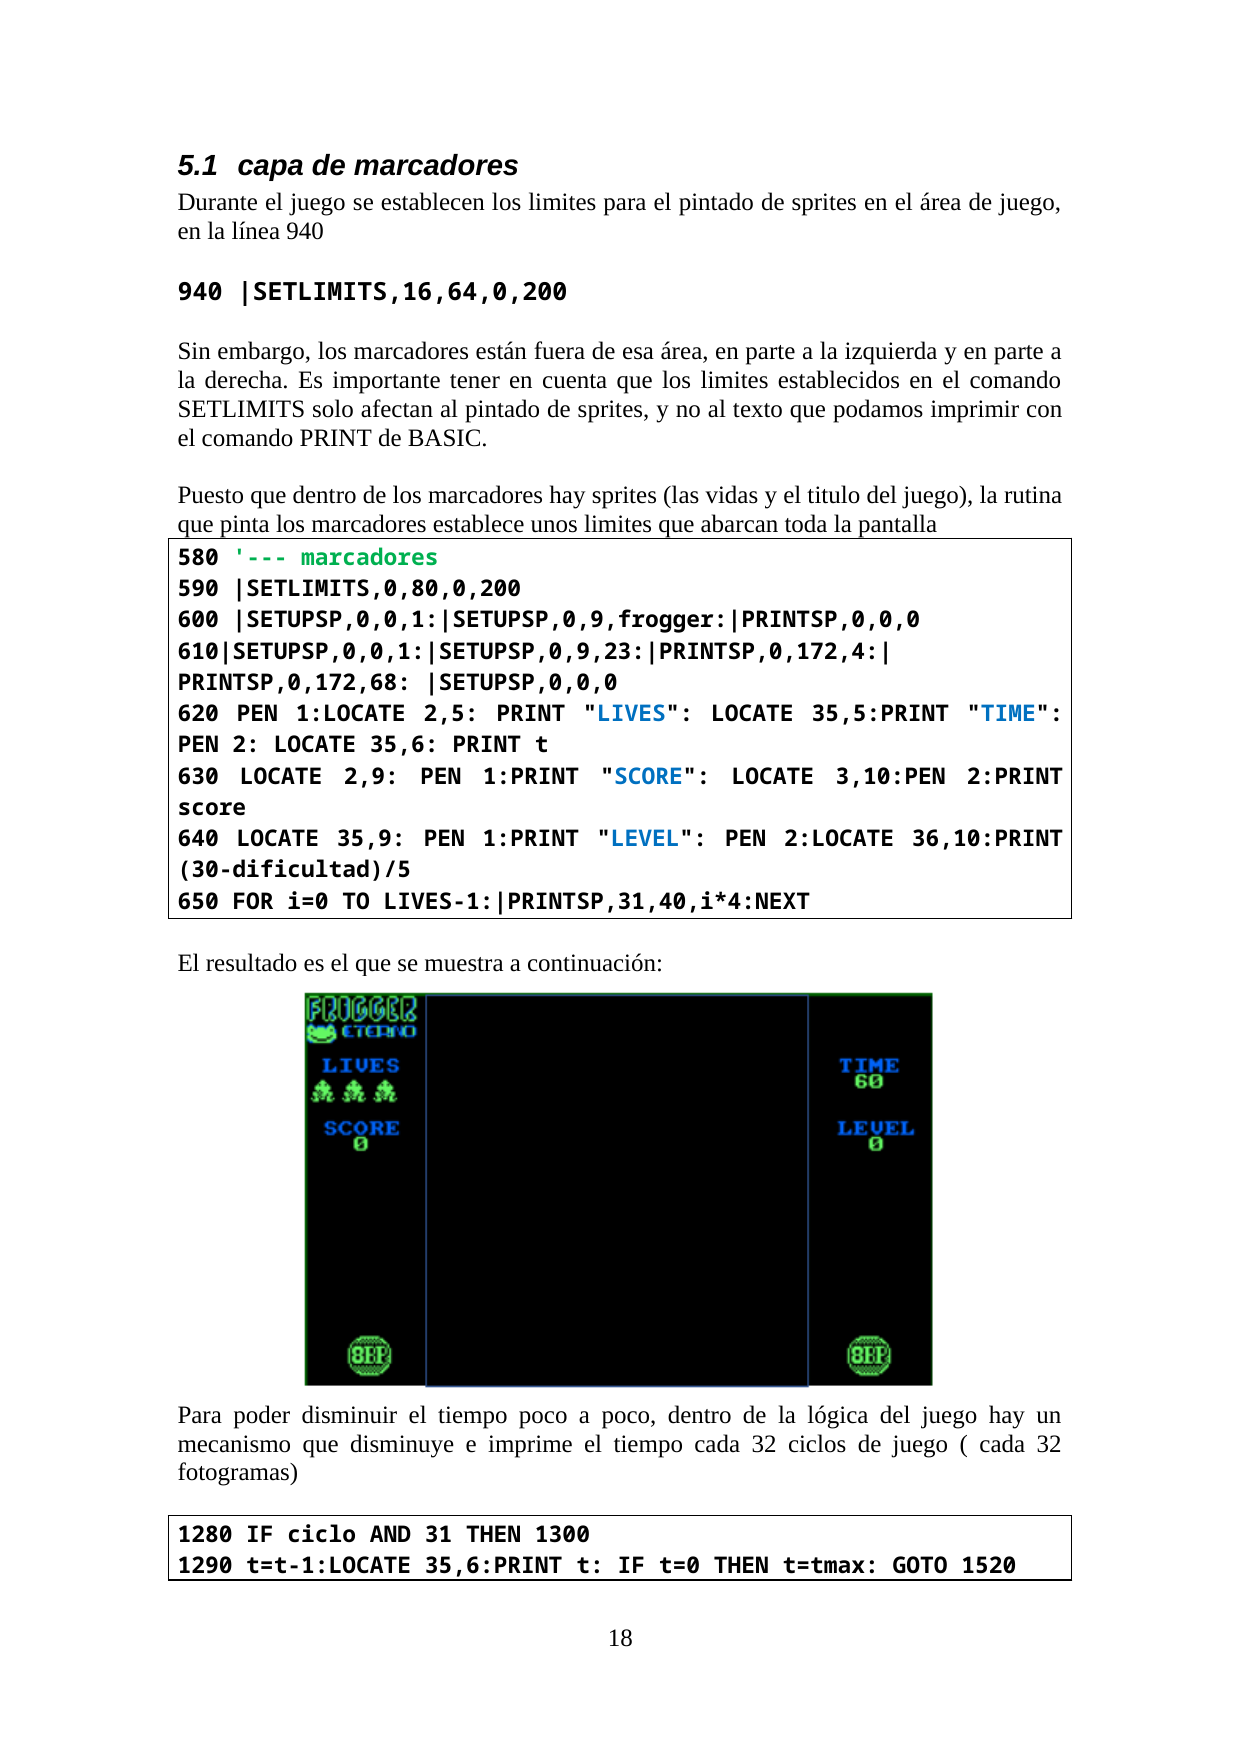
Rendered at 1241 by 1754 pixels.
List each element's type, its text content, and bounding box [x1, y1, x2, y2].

subtitle capa de marcadores [177, 148, 1063, 181]
picture [291, 976, 949, 1400]
text El resultado es el que se muestra a continuación: [177, 948, 1063, 976]
text 600 |SETUPSP,0,0,1:|SETUPSP,0,9,frogger:|PRINTSP,0,0,0 [177, 603, 1063, 634]
text 590 |SETLIMITS,0,80,0,200 [177, 572, 1063, 603]
text 1280 IF ciclo AND 31 THEN 1300 [169, 1516, 1071, 1549]
text Sin embargo, los marcadores están fuera de esa área, en parte a la izquierda y en parte a la derecha. Es importante tener en cuenta que los limites establecidos en el comando SETLIMITS solo afectan al pintado de sprites, y no al texto que podamos imprimir con el comando PRINT de BASIC. [177, 336, 1063, 451]
text 610|SETUPSP,0,0,1:|SETUPSP,0,9,23:|PRINTSP,0,172,4:|PRINTSP,0,172,68: |SETUPSP,0,0,0 [177, 634, 1063, 697]
text 940 |SETLIMITS,16,64,0,200 [177, 274, 1063, 308]
text Puesto que dentro de los marcadores hay sprites (las vidas y el titulo del juego), la rutina que pinta los marcadores establece unos limites que abarcan toda la pantalla [177, 480, 1063, 538]
text 650 FOR i=0 TO LIVES-1:|PRINTSP,31,40,i*4:NEXT [169, 881, 1071, 918]
text 640 LOCATE 35,9: PEN 1:PRINT "LEVEL": PEN 2:LOCATE 36,10:PRINT (30-dificultad)/5 [177, 822, 1063, 881]
text 1290 t=t-1:LOCATE 35,6:PRINT t: IF t=0 THEN t=tmax: GOTO 1520 [177, 1549, 1063, 1579]
text Para poder disminuir el tiempo poco a poco, dentro de la lógica del juego hay un mecanismo que disminuye e imprime el tiempo cada 32 ciclos de juego ( cada 32 fotogramas) [177, 1400, 1063, 1486]
text 580 '--- marcadores [169, 539, 1071, 572]
text Durante el juego se establecen los limites para el pintado de sprites en el área de juego, en la línea 940 [177, 187, 1063, 245]
text 620 PEN 1:LOCATE 2,5: PRINT "LIVES": LOCATE 35,5:PRINT "TIME": PEN 2: LOCATE 35,6: PRINT t [177, 697, 1063, 759]
text 630 LOCATE 2,9: PEN 1:PRINT "SCORE": LOCATE 3,10:PEN 2:PRINT score [177, 759, 1063, 822]
